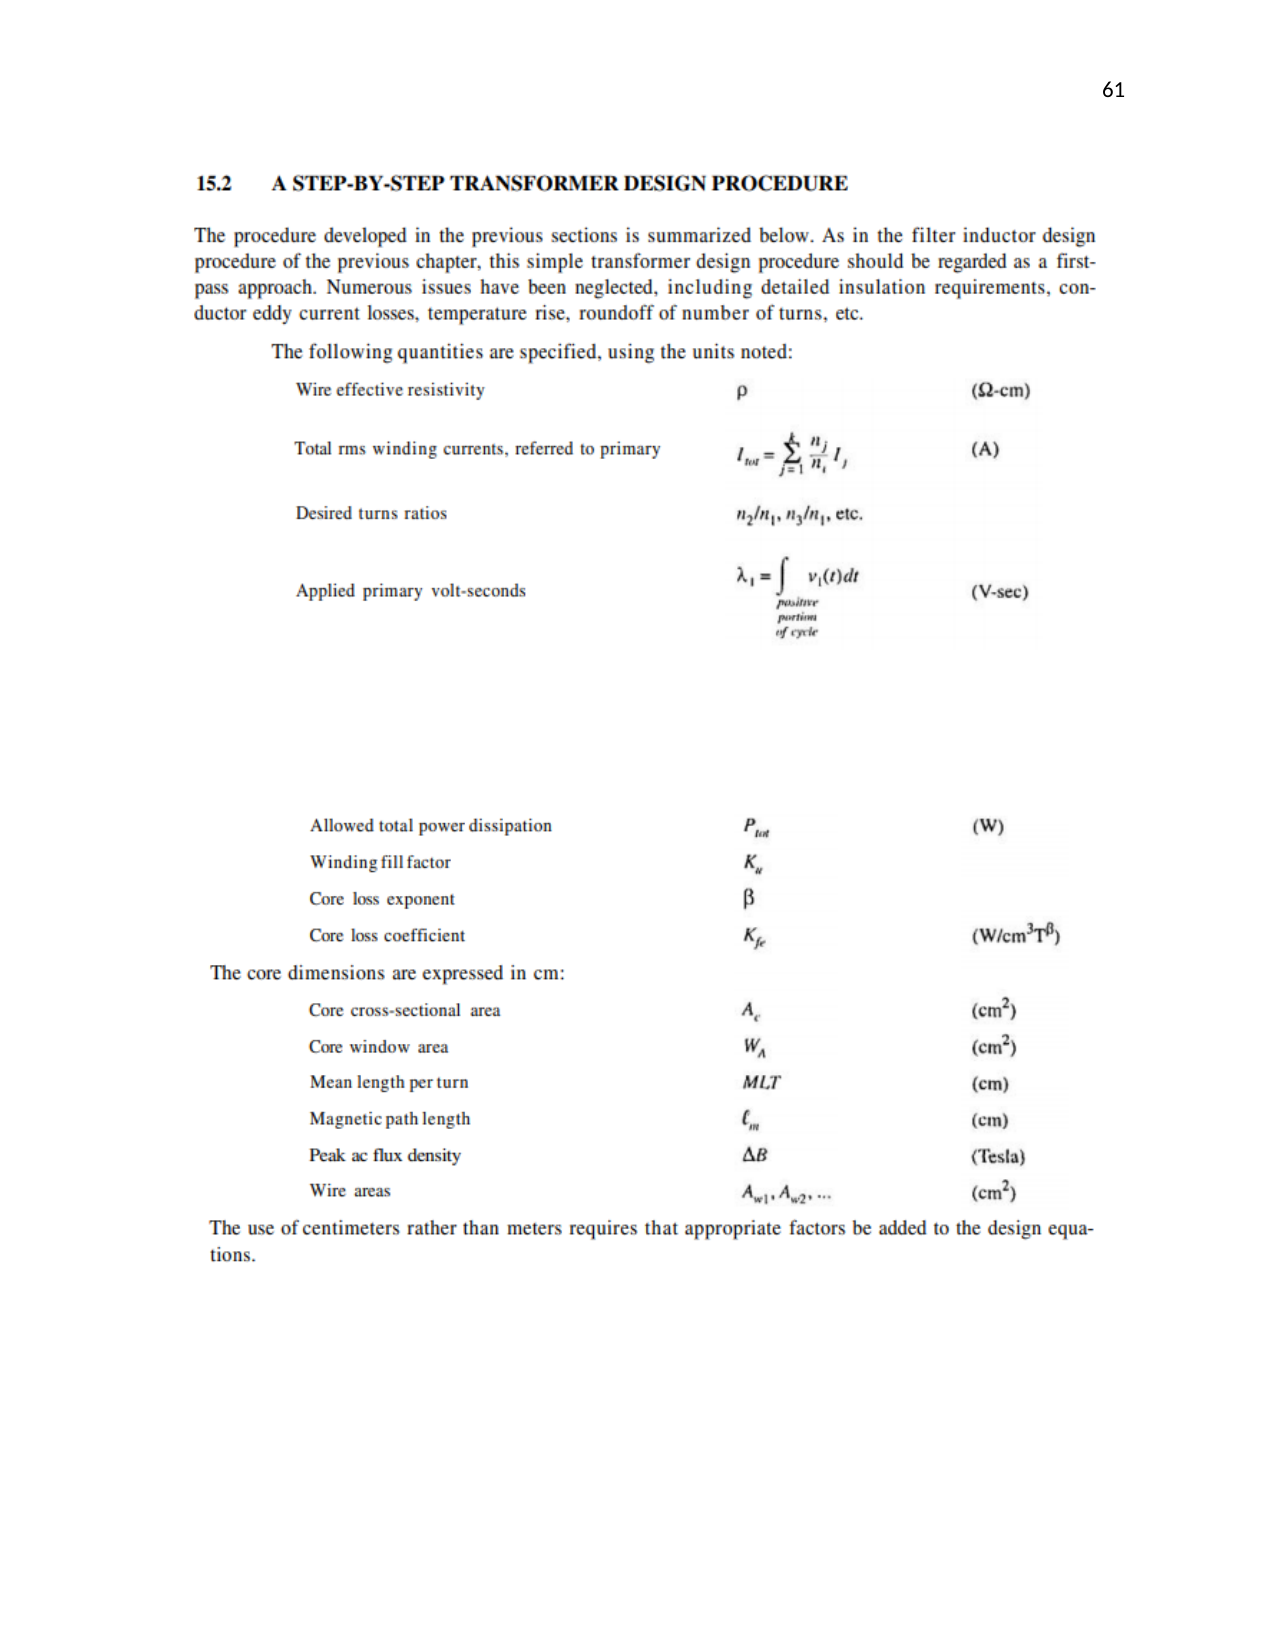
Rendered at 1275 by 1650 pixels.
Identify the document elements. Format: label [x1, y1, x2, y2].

picture [150, 747, 1125, 1284]
picture [150, 150, 1125, 746]
